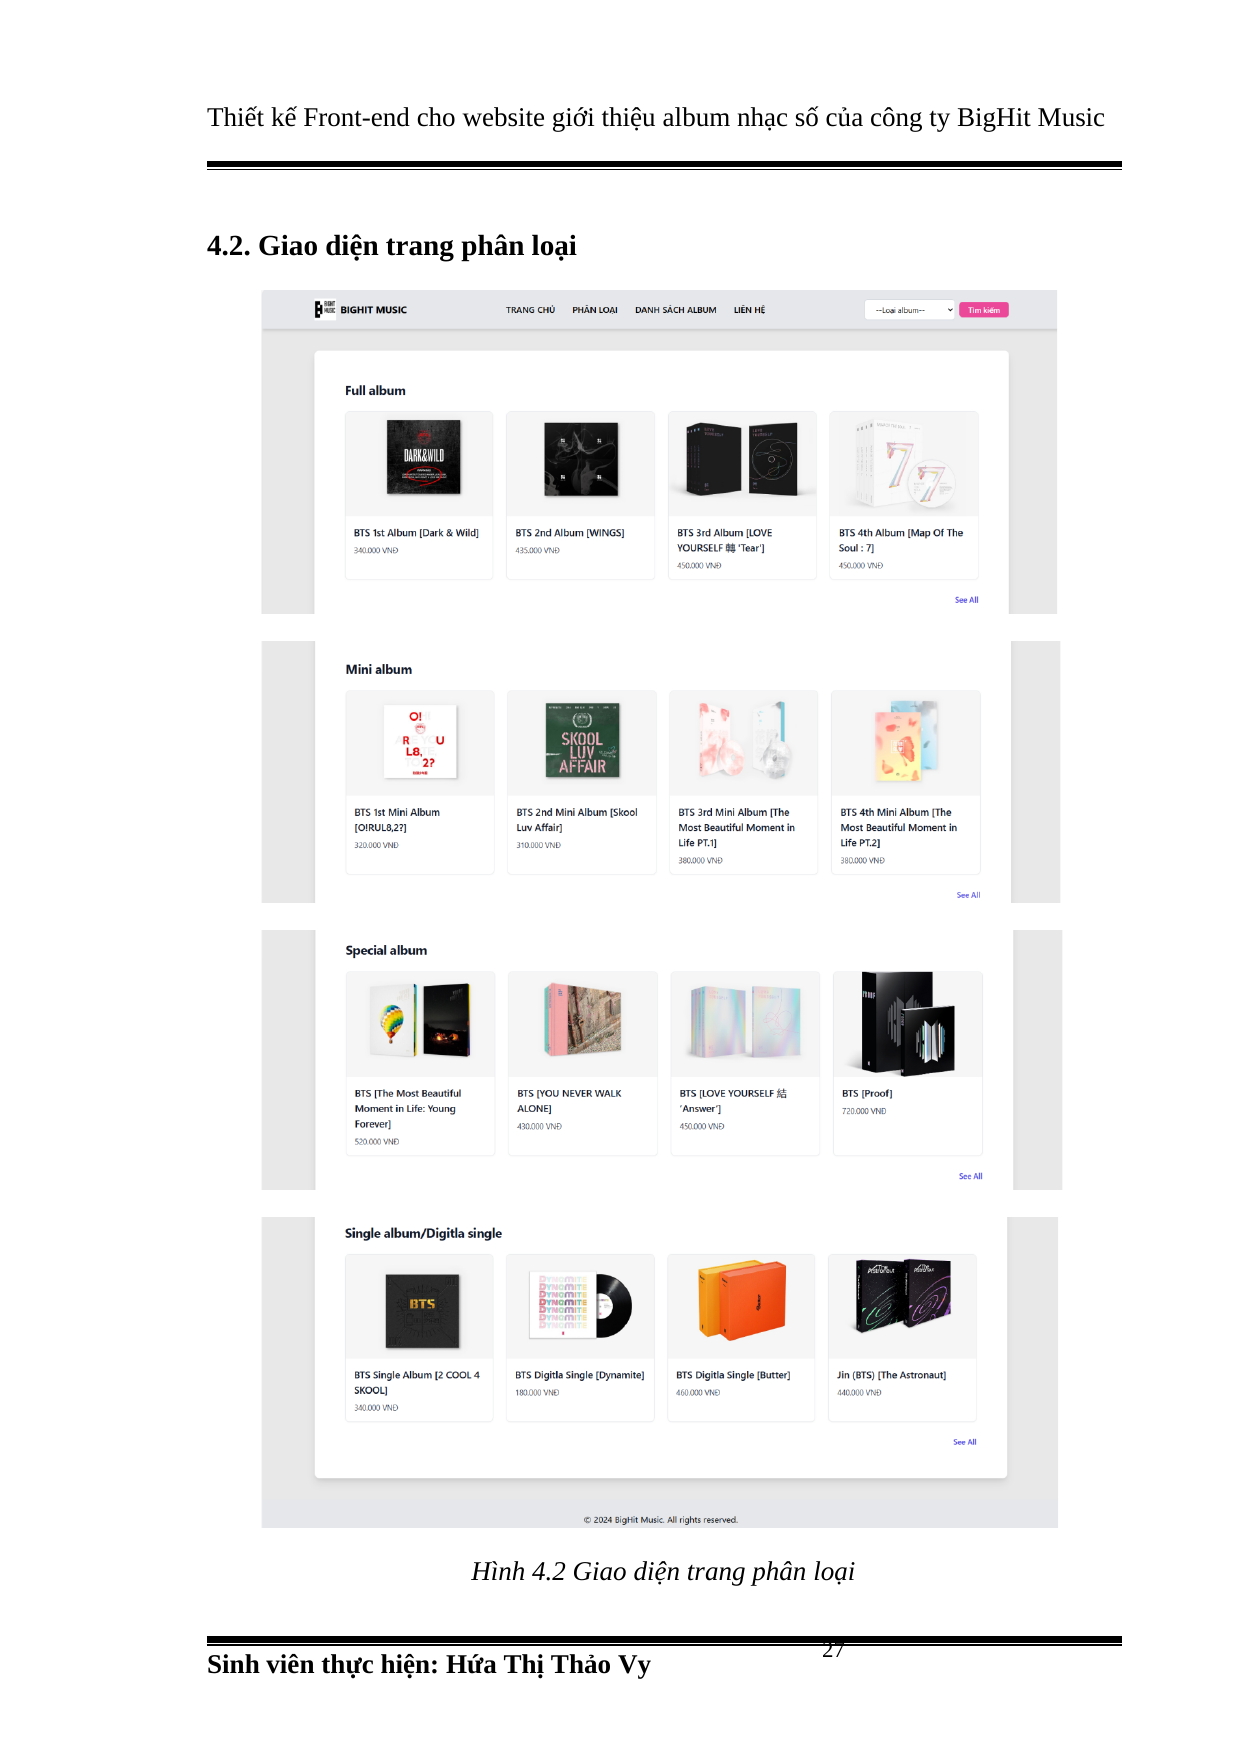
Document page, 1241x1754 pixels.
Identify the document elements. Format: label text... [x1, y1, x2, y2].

picture [261, 930, 1063, 1190]
text Hình 4.2 Giao diện trang phân loại [207, 1555, 1122, 1587]
subtitle Giao diện trang phân loại [207, 228, 1122, 261]
picture [261, 290, 1058, 614]
picture [261, 641, 1061, 903]
picture [261, 1217, 1059, 1528]
